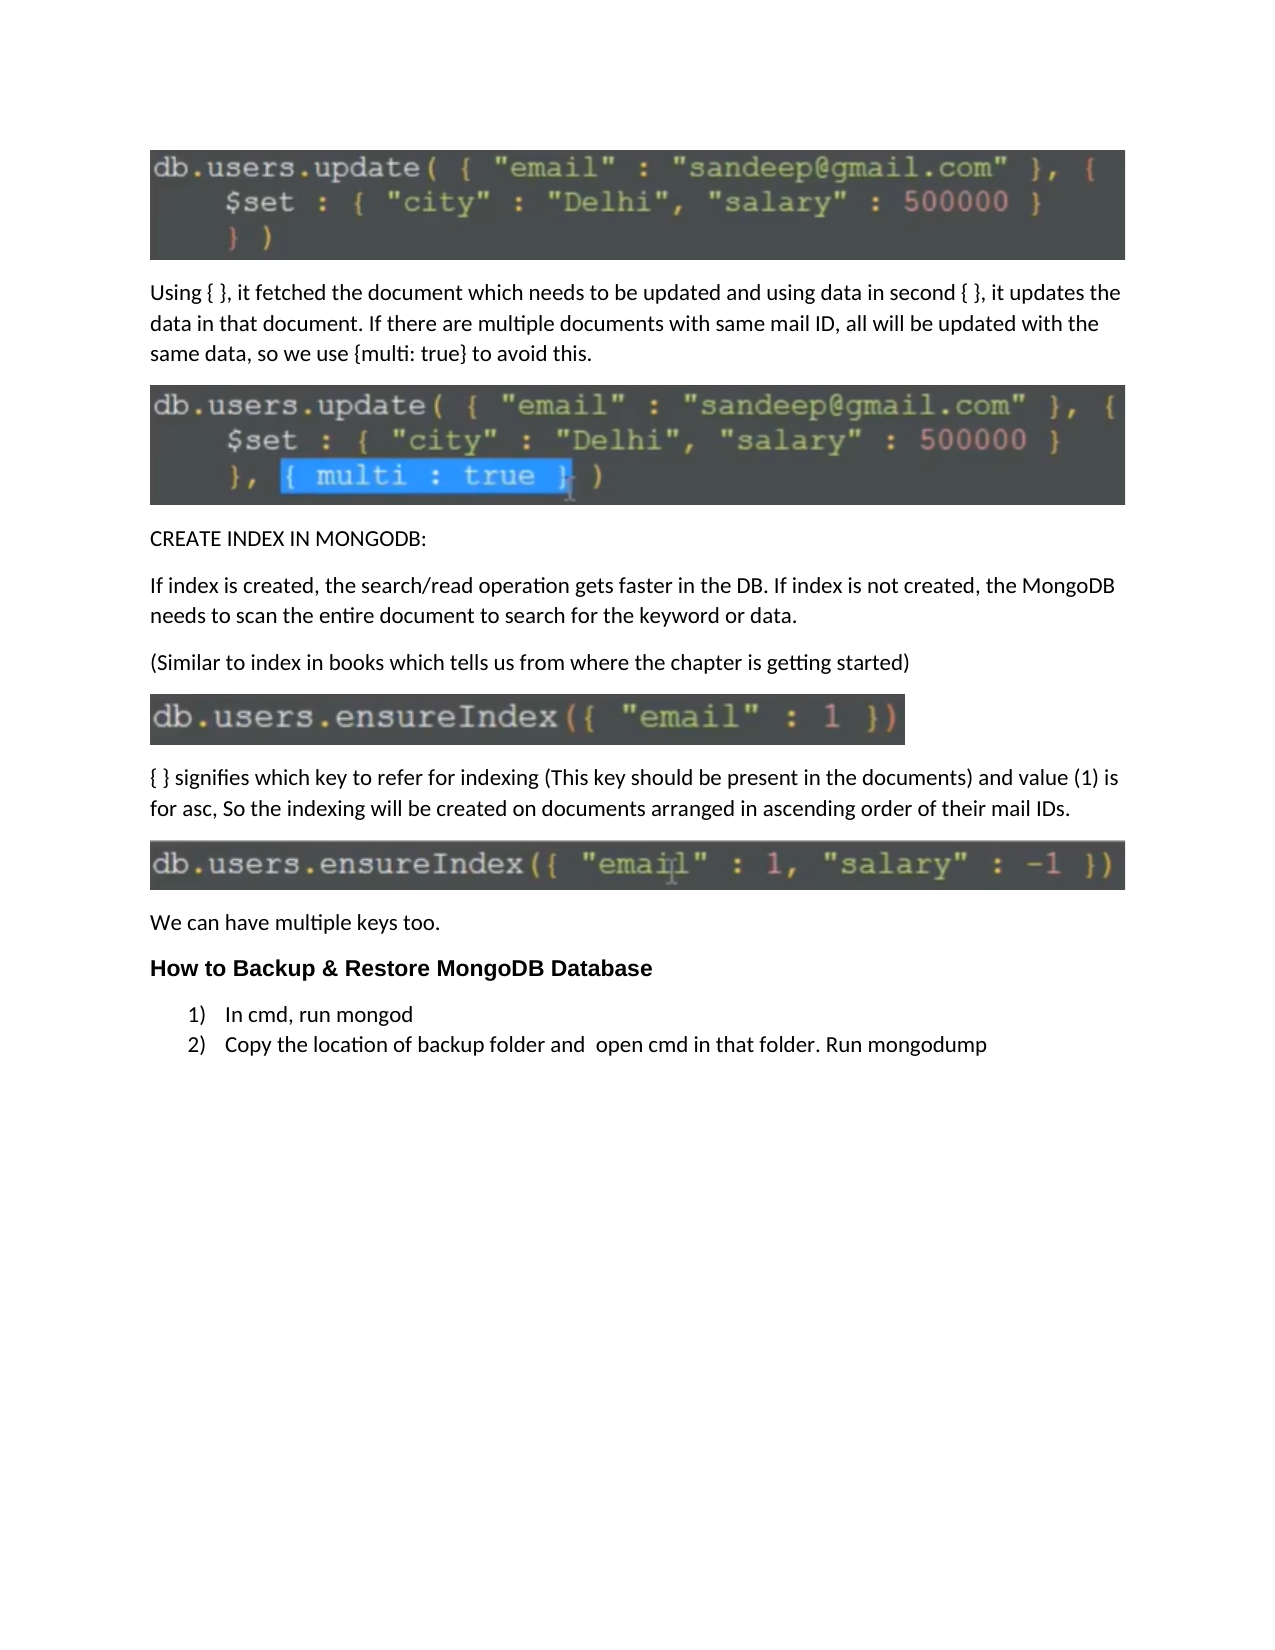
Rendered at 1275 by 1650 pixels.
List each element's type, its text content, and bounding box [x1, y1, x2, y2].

list In cmd, run mongod [187, 1000, 1125, 1028]
text { } signifies which key to refer for indexing (This key should be present in the documents) and value (1) is for asc, So the indexing will be created on documents arranged in ascending order of their mail IDs. [150, 763, 1125, 822]
text We can have multiple keys too. [150, 908, 1125, 936]
text CREATE INDEX IN MONGODB: [150, 524, 1125, 552]
text How to Backup & Restore MongoDB Database [150, 955, 1125, 981]
list Copy the location of backup folder and open cmd in that folder. Run mongodump [187, 1030, 1125, 1058]
text If index is created, the search/read operation gets faster in the DB. If index is not created, the MongoDB needs to scan the entire document to search for the keyword or data. [150, 571, 1125, 629]
text (Similar to index in books which tells us from where the chapter is getting started) [150, 648, 1125, 676]
text Using { }, it fetched the document which needs to be updated and using data in second { }, it updates the data in that document. If there are multiple documents with same mail ID, all will be updated with the same data, so we use {multi: true} to avoid this. [150, 278, 1125, 367]
